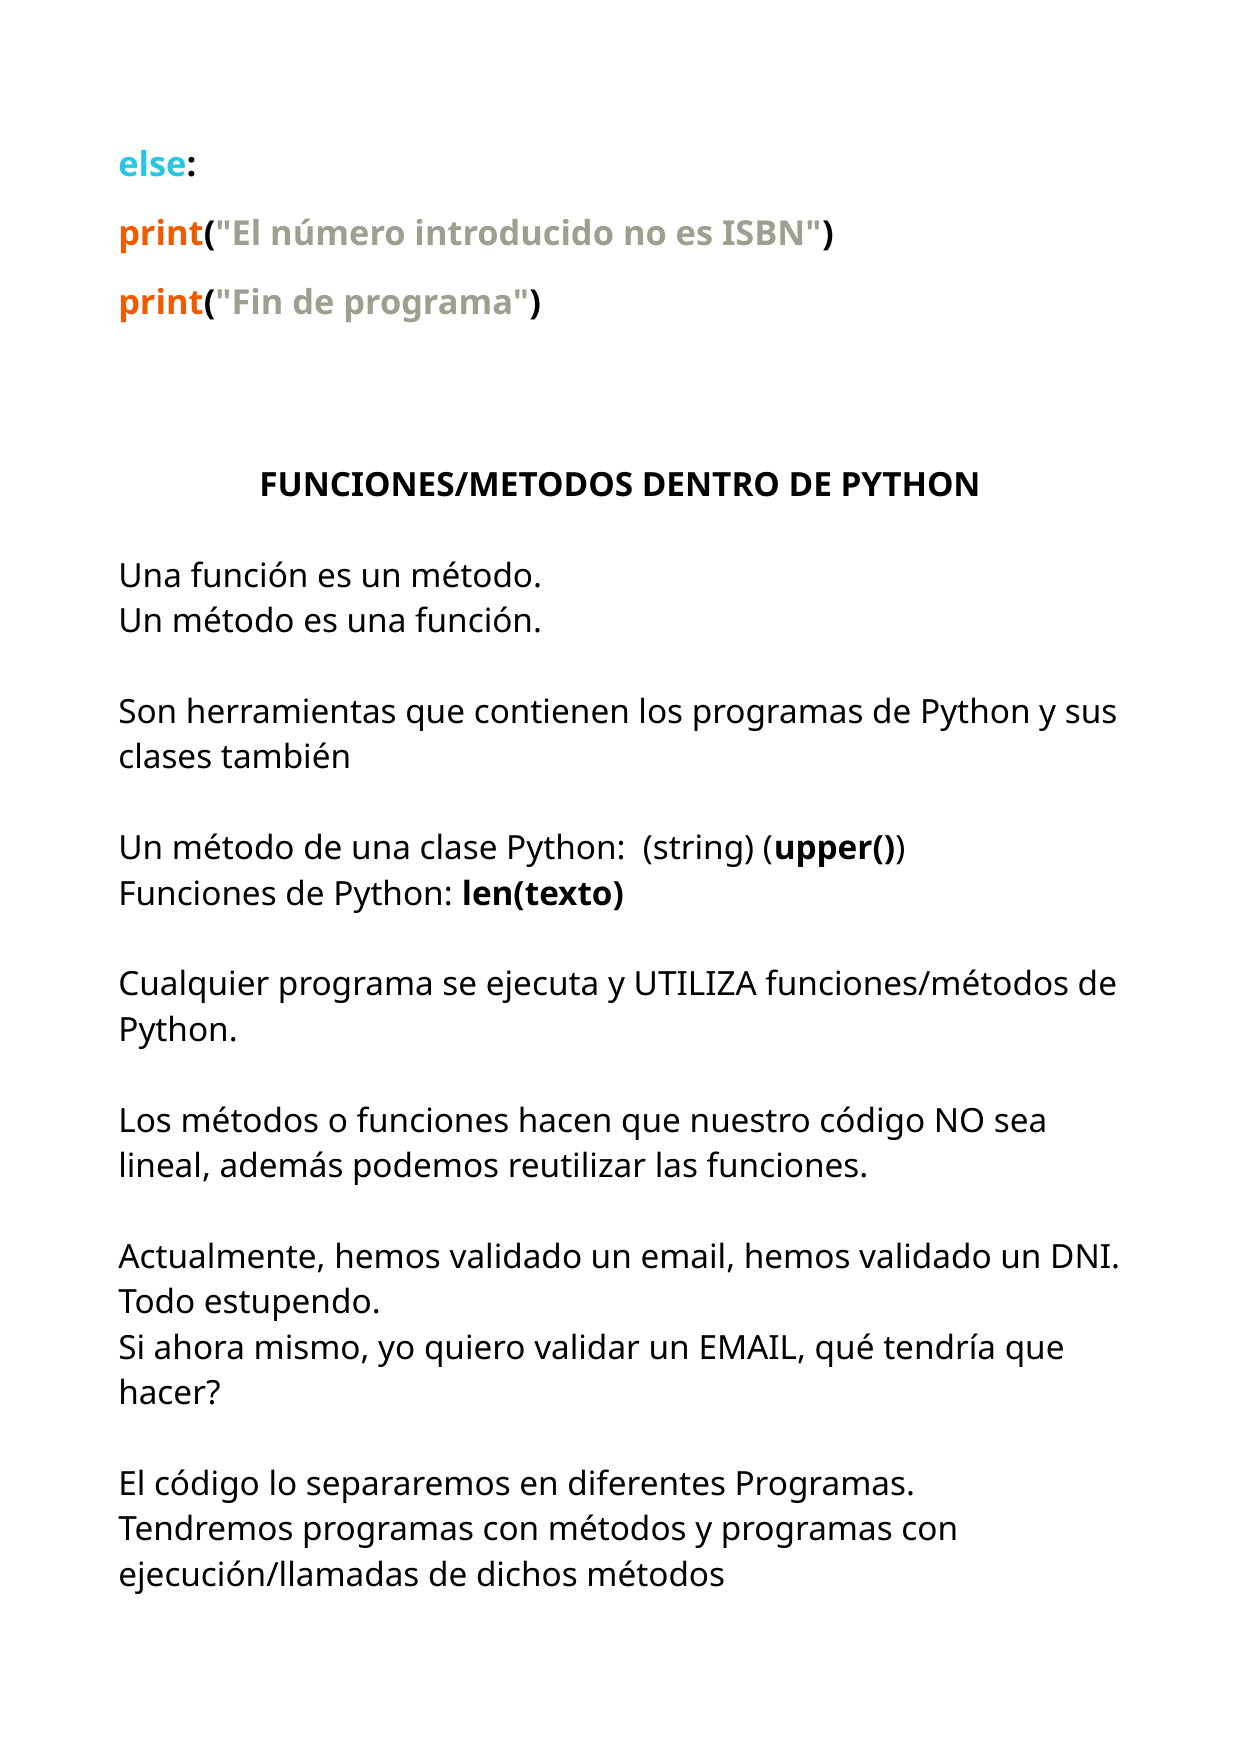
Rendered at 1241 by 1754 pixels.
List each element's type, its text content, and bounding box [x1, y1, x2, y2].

text El código lo separaremos en diferentes Programas. [118, 1460, 1122, 1505]
text FUNCIONES/METODOS DENTRO DE PYTHON [118, 461, 1122, 506]
text else: [118, 118, 1122, 187]
text Son herramientas que contienen los programas de Python y sus clases también [118, 688, 1122, 778]
text Tendremos programas con métodos y programas con ejecución/llamadas de dichos métodos [118, 1505, 1122, 1596]
text print("El número introducido no es ISBN") [118, 187, 1122, 256]
text Los métodos o funciones hacen que nuestro código NO sea lineal, además podemos reutilizar las funciones. [118, 1096, 1122, 1187]
text print("Fin de programa") [118, 256, 1122, 324]
text Un método es una función. [118, 597, 1122, 642]
text Una función es un método. [118, 551, 1122, 597]
text Cualquier programa se ejecuta y UTILIZA funciones/métodos de Python. [118, 960, 1122, 1051]
text Si ahora mismo, yo quiero validar un EMAIL, qué tendría que hacer? [118, 1323, 1122, 1414]
text Un método de una clase Python: (string) (upper()) [118, 824, 1122, 869]
text Actualmente, hemos validado un email, hemos validado un DNI. Todo estupendo. [118, 1233, 1122, 1323]
text Funciones de Python: len(texto) [118, 869, 1122, 915]
